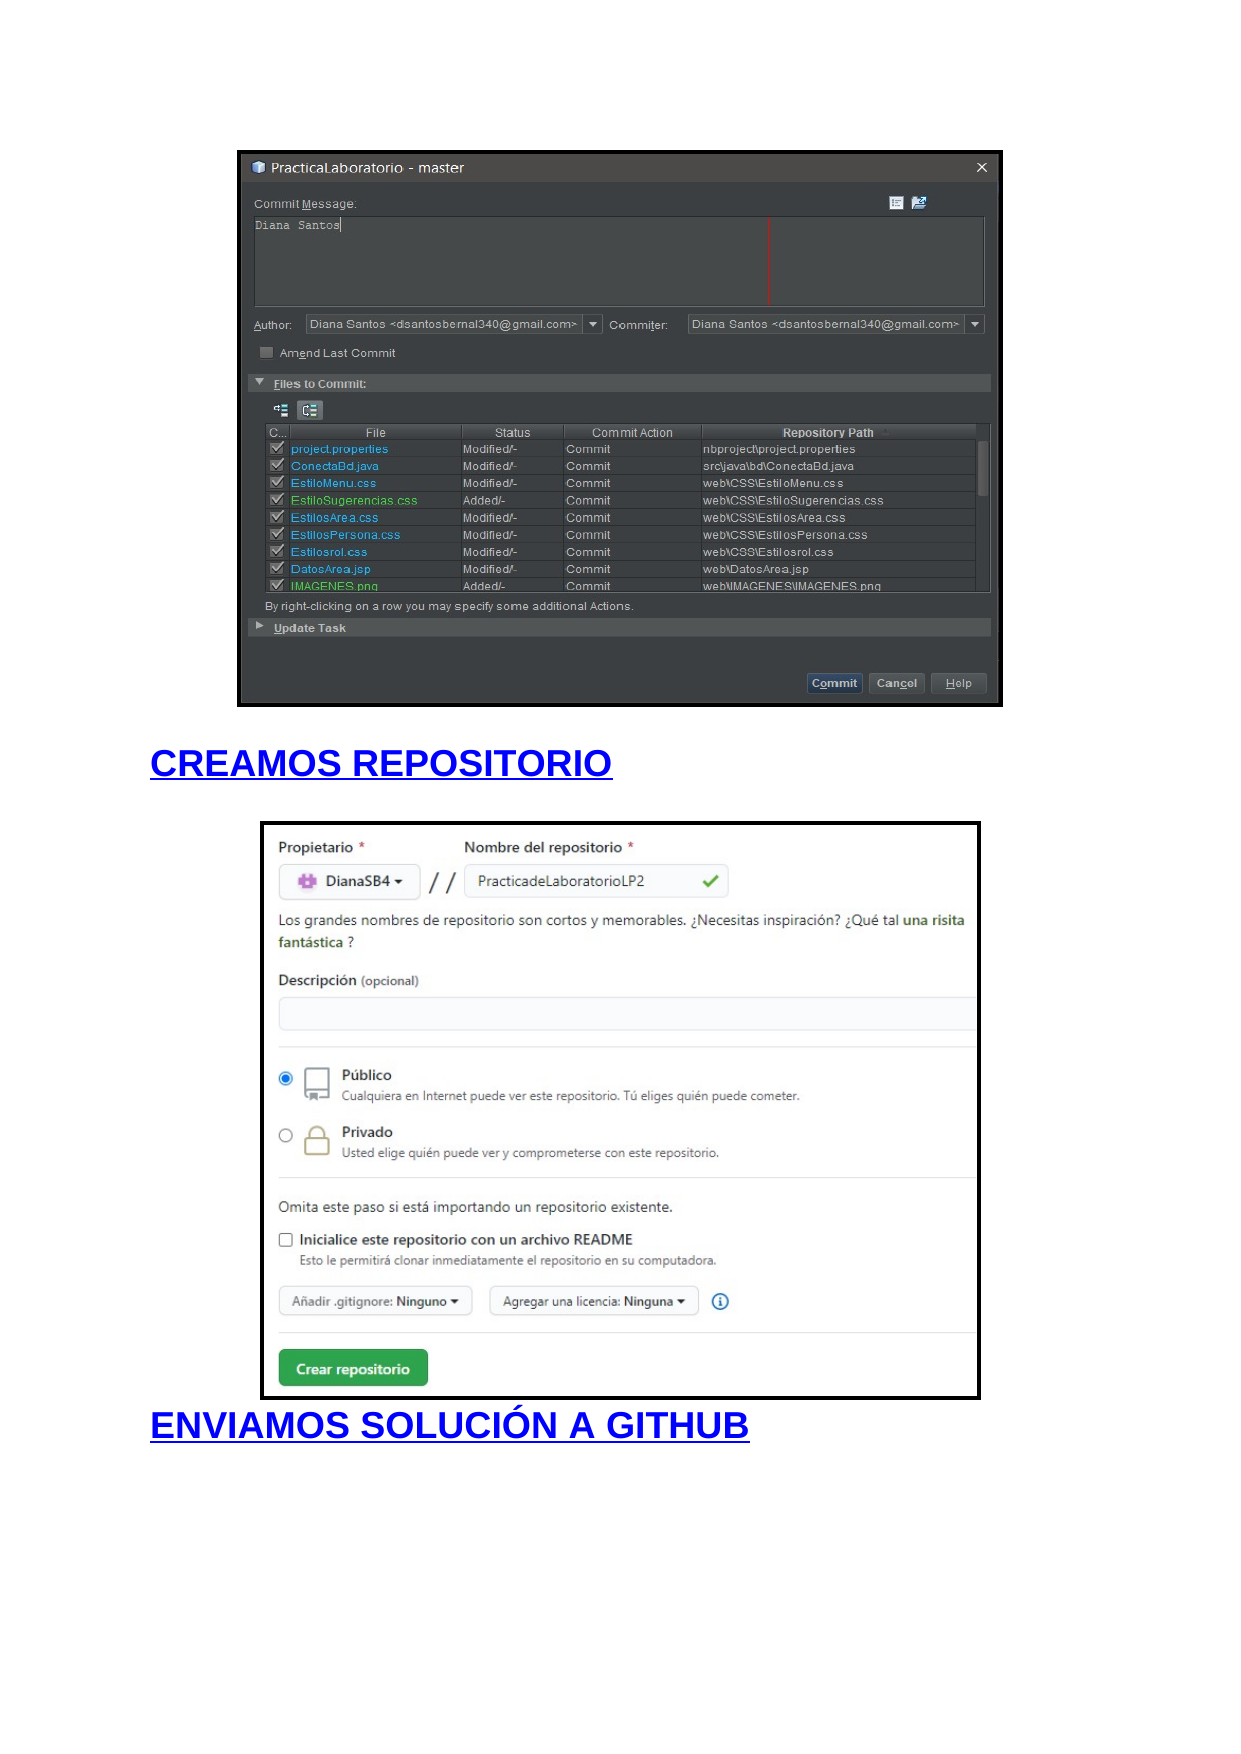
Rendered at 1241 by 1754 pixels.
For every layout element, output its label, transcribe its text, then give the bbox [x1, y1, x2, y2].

text CREAMOS REPOSITORIO [150, 741, 1090, 784]
picture [241, 154, 999, 703]
text ENVIAMOS SOLUCIÓN A GITHUB [150, 1403, 1090, 1447]
picture [264, 825, 977, 1396]
